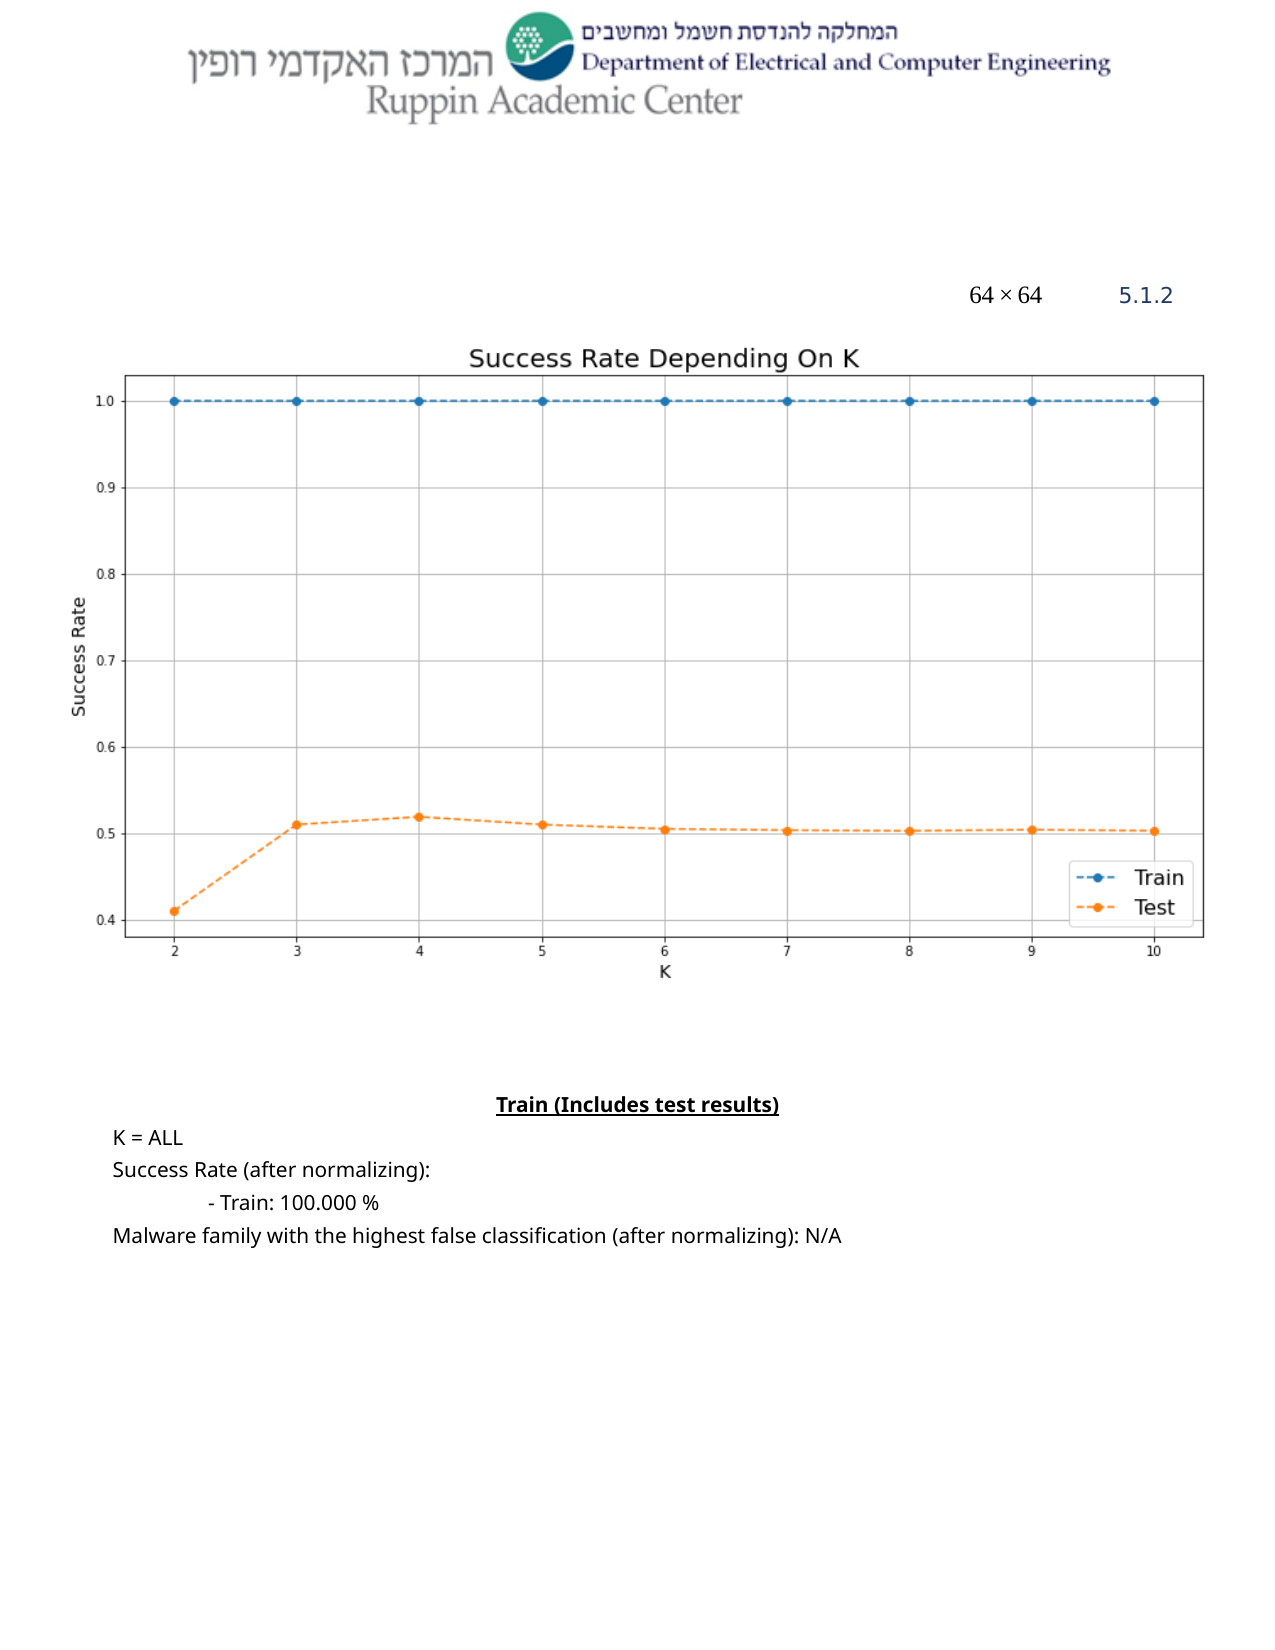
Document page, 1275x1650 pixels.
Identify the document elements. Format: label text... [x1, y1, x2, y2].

text - Train: 100.000 % [112, 1188, 1162, 1217]
text Train (Includes test results) [112, 1090, 1162, 1119]
picture [150, 9, 1125, 128]
text K = ALL [112, 1123, 1162, 1151]
text Success Rate (after normalizing): [112, 1156, 1162, 1184]
text Malware family with the highest false classification (after normalizing): N/A [112, 1221, 1162, 1249]
picture [63, 340, 1212, 991]
